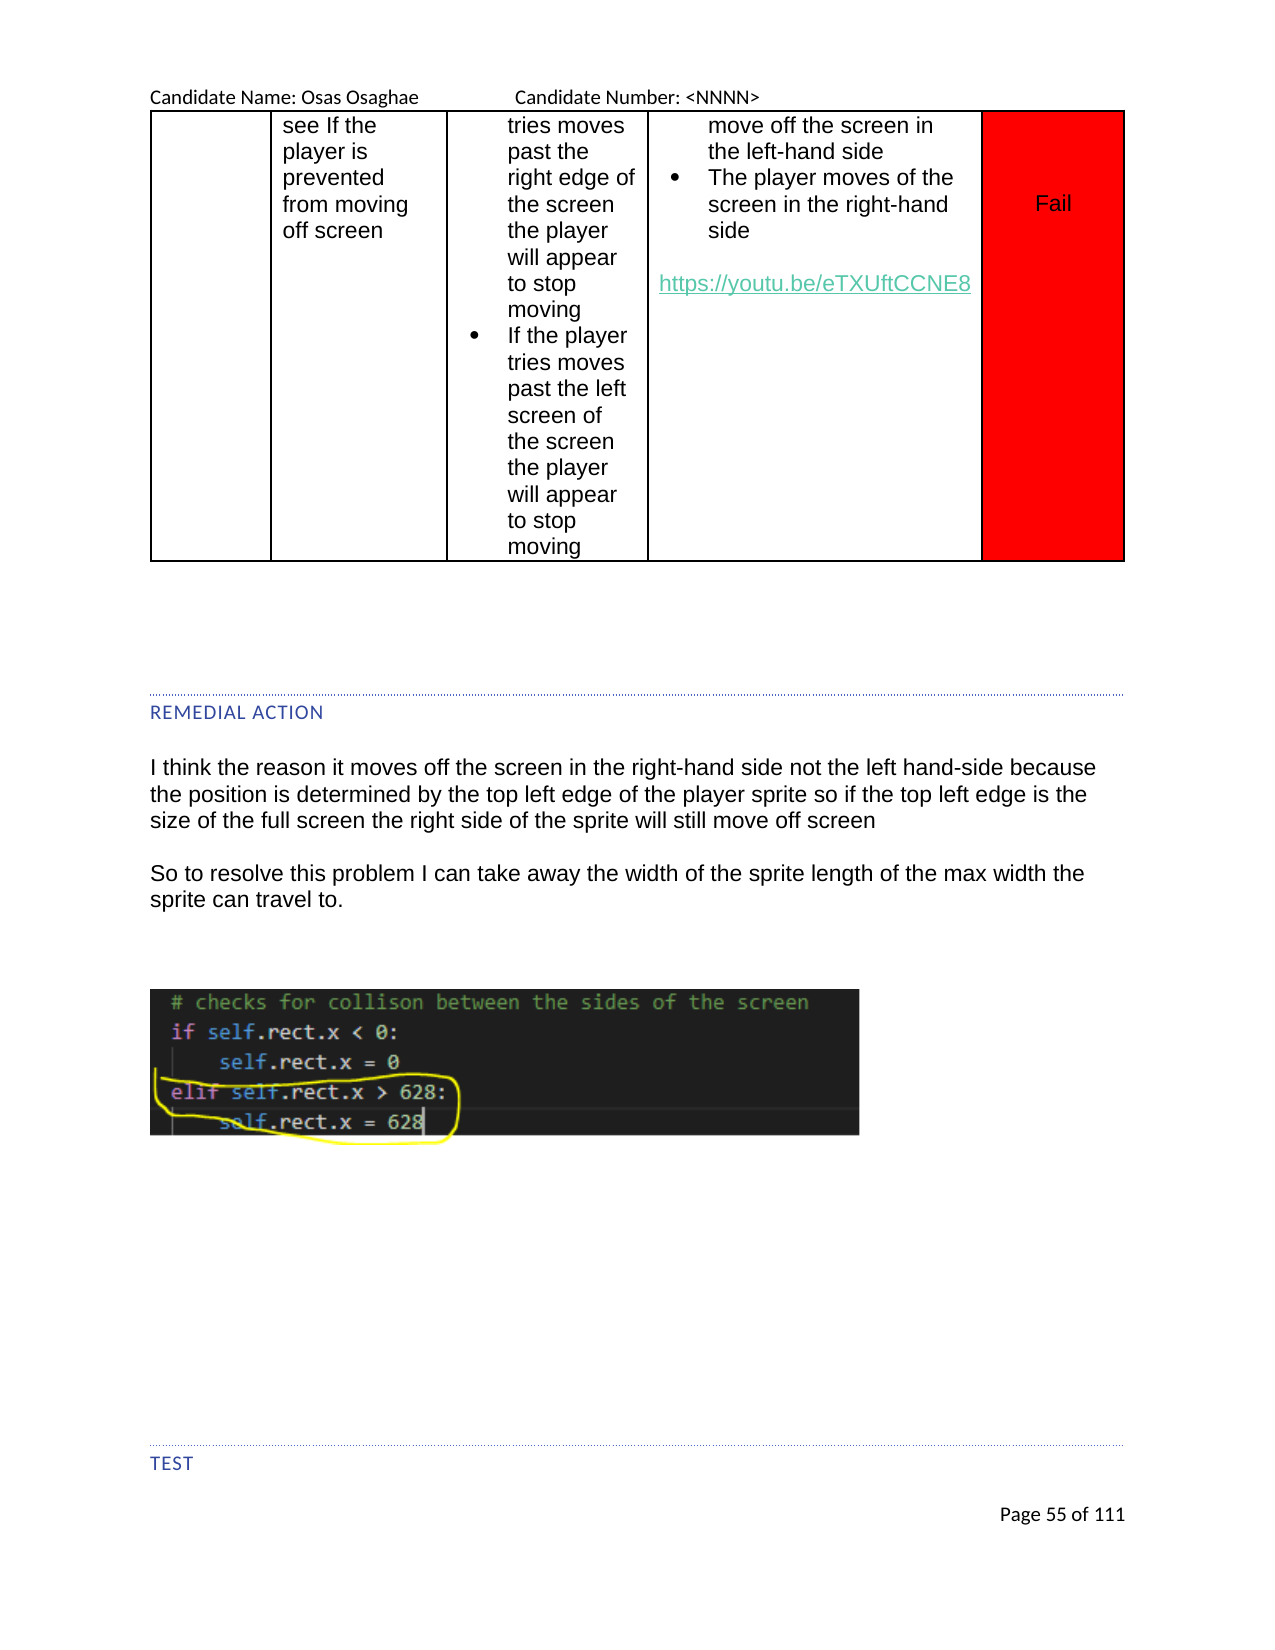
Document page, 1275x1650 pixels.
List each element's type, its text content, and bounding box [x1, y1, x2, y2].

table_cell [272, 112, 446, 560]
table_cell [448, 112, 647, 560]
table_cell 3 [152, 112, 270, 560]
subtitle Test [150, 1444, 1125, 1476]
picture [150, 989, 860, 1145]
text I think the reason it moves off the screen in the right-hand side not the left hand-side because the position is determined by the top left edge of the player sprite so if the top left edge is the size of the full screen the right side of the sprite will still move off screen [150, 754, 1125, 833]
subtitle Remedial Action [150, 694, 1125, 725]
table_cell Fail [983, 112, 1123, 560]
text So to resolve this problem I can take away the width of the sprite length of the max width the sprite can travel to. [150, 859, 1125, 912]
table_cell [649, 112, 981, 560]
